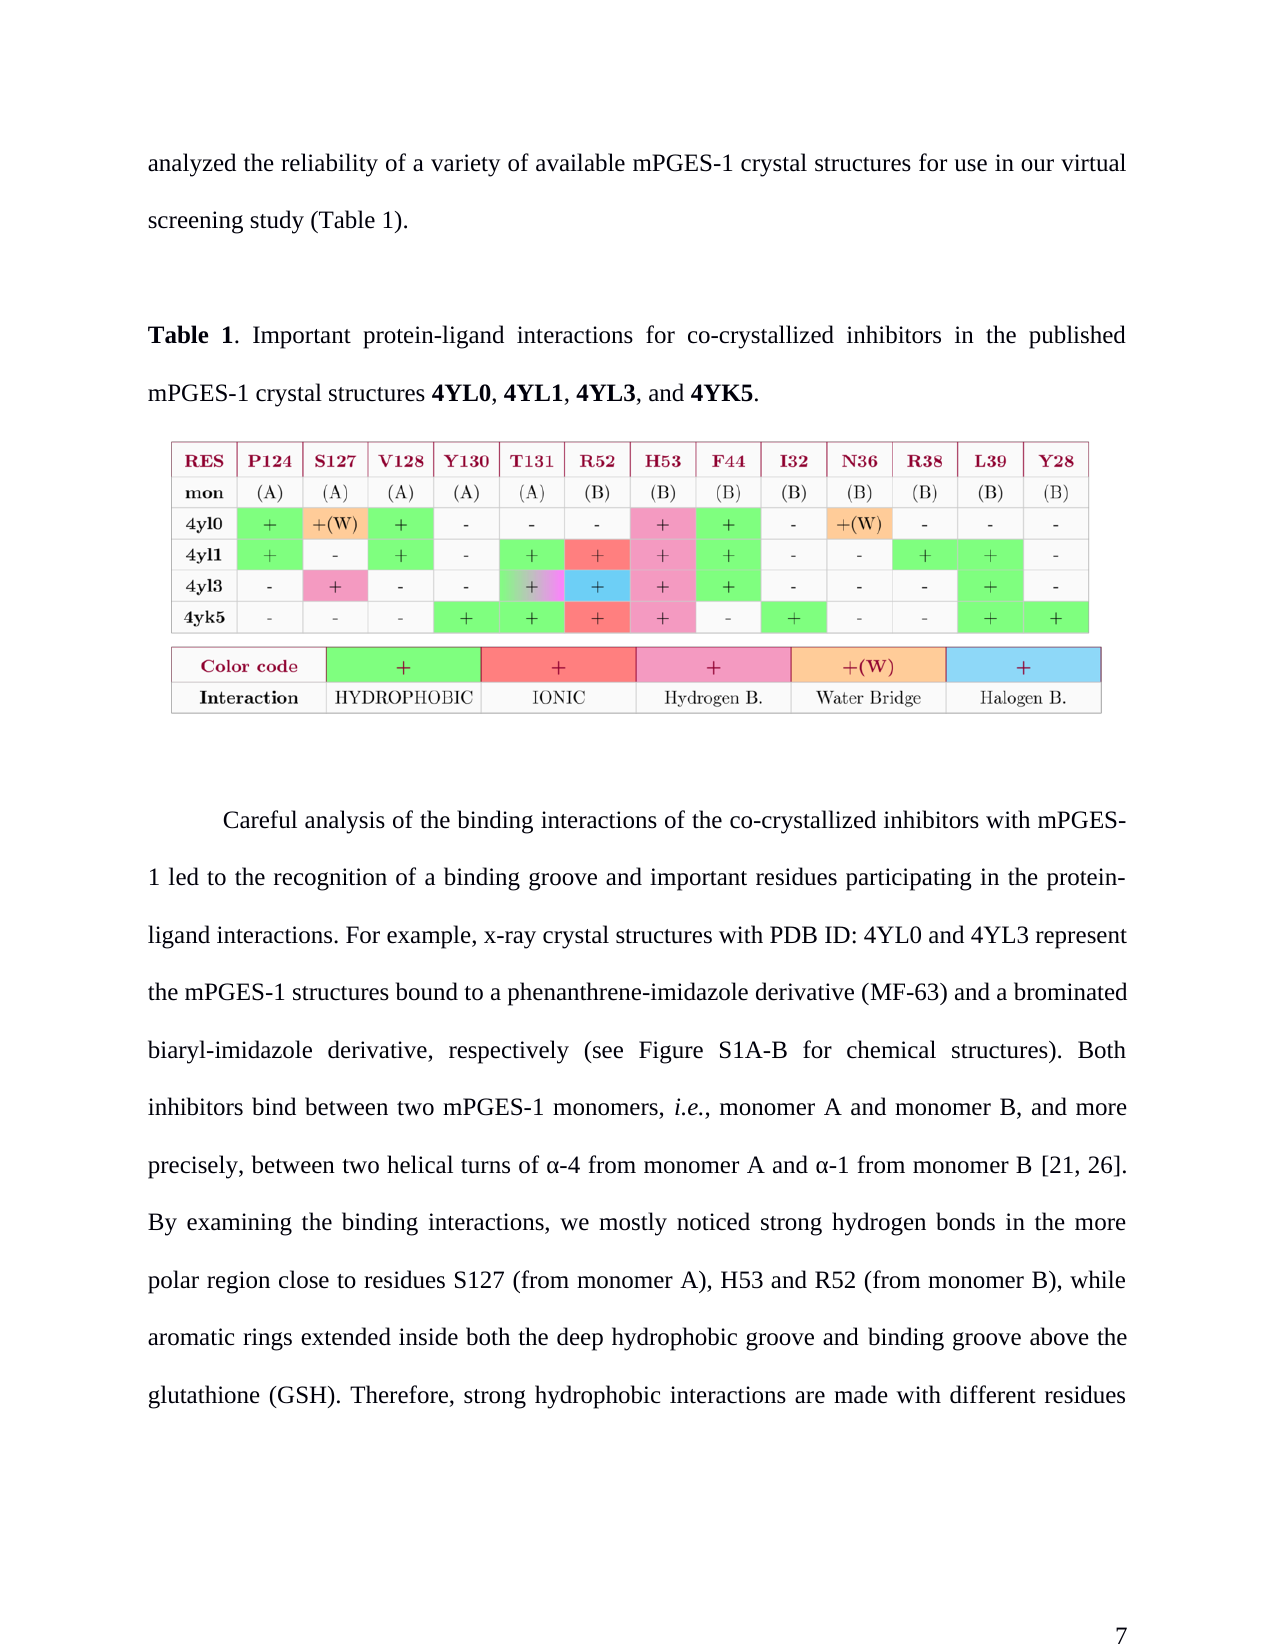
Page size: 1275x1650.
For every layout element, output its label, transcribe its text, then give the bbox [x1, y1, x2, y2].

text Table 1. Important protein-ligand interactions for co-crystallized inhibitors in the published mPGES-1 crystal structures 4YL0, 4YL1, 4YL3, and 4YK5. [148, 320, 1127, 406]
picture [165, 435, 1110, 719]
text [148, 148, 1127, 234]
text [148, 805, 1127, 1408]
